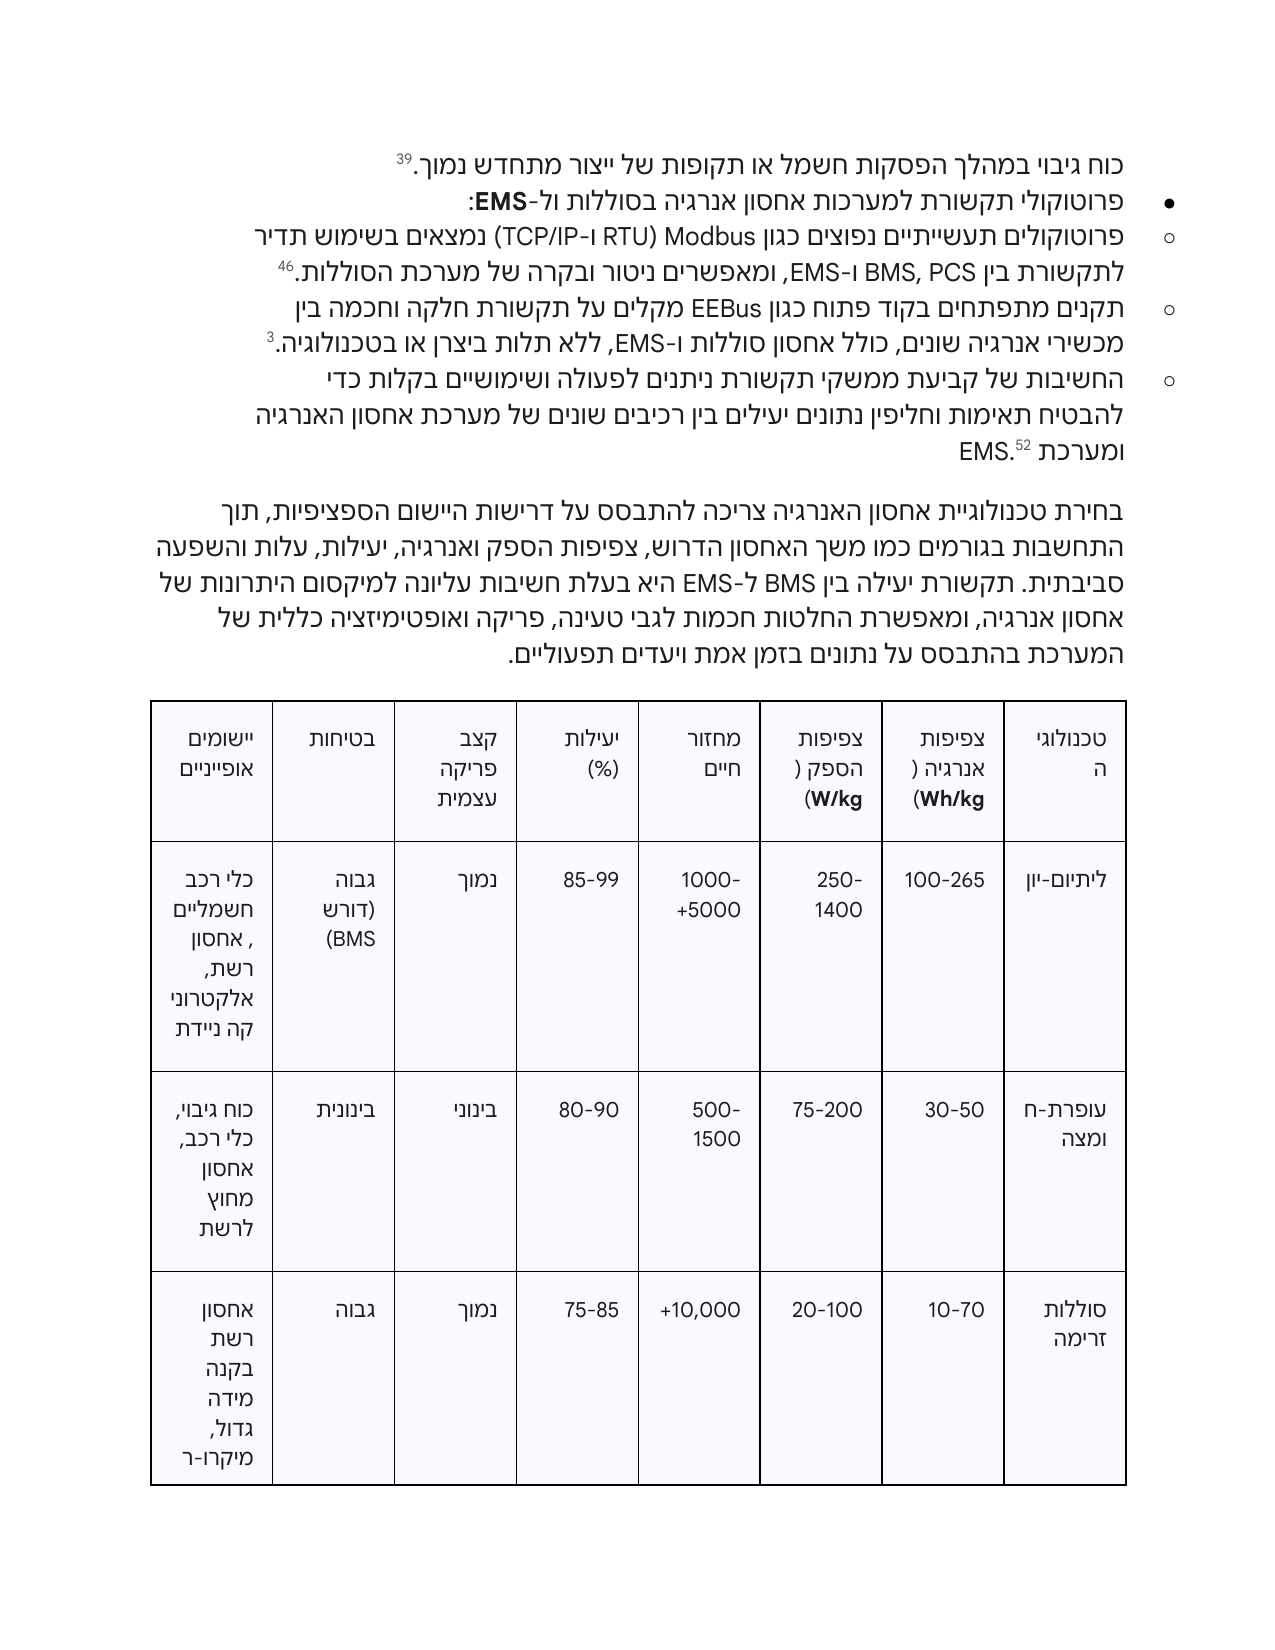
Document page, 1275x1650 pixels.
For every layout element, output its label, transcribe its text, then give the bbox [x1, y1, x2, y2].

table_cell גבוה (דורש BMS) [273, 842, 394, 1071]
table_cell 10,000+ [639, 1272, 759, 1484]
list פרוטוקולים תעשייתיים נפוצים כגון Modbus (RTU ו-TCP/IP) נמצאים בשימוש תדיר לתקשורת בין BMS, PCS ו-EMS, ומאפשרים ניטור ובקרה של מערכת הסוללות.46 [241, 221, 1162, 288]
table_cell כוח גיבוי, כלי רכב, אחסון מחוץ לרשת [152, 1072, 272, 1271]
table_header קצב פריקה עצמית [395, 702, 516, 841]
table_cell 500-1500 [639, 1072, 759, 1271]
table_cell 75-200 [761, 1072, 881, 1271]
table_header צפיפות אנרגיה (Wh/kg) [883, 702, 1003, 841]
table_header יישומים אופייניים [152, 702, 272, 841]
table_cell גבוה [273, 1272, 394, 1484]
table_cell 75-85 [517, 1272, 638, 1484]
text בחירת טכנולוגיית אחסון האנרגיה צריכה להתבסס על דרישות היישום הספציפיות, תוך התחשבות בגורמים כמו משך האחסון הדרוש, צפיפות הספק ואנרגיה, יעילות, עלות והשפעה סביבתית. תקשורת יעילה בין BMS ל-EMS היא בעלת חשיבות עליונה למיקסום היתרונות של אחסון אנרגיה, ומאפשרת החלטות חכמות לגבי טעינה, פריקה ואופטימיזציה כללית של המערכת בהתבסס על נתונים בזמן אמת ויעדים תפעוליים. [150, 497, 1125, 671]
table_header בטיחות [273, 702, 394, 841]
list תקנים מתפתחים בקוד פתוח כגון EEBus מקלים על תקשורת חלקה וחכמה בין מכשירי אנרגיה שונים, כולל אחסון סוללות ו-EMS, ללא תלות ביצרן או בטכנולוגיה.3 [241, 293, 1162, 360]
table_cell 20-100 [761, 1272, 881, 1484]
table_header מחזור חיים [639, 702, 759, 841]
table_cell בינוני [395, 1072, 516, 1271]
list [241, 150, 1162, 181]
table_cell נמוך [395, 842, 516, 1071]
table_cell 30-50 [883, 1072, 1003, 1271]
table_cell נמוך [395, 1272, 516, 1484]
table_cell 100-265 [883, 842, 1003, 1071]
table_cell 10-70 [883, 1272, 1003, 1484]
table_header יעילות (%) [517, 702, 638, 841]
table_cell 85-99 [517, 842, 638, 1071]
table_cell סוללות זרימה [1005, 1272, 1125, 1484]
table_cell כלי רכב חשמליים, אחסון רשת, אלקטרוניקה ניידת [152, 842, 272, 1071]
table_cell 250-1400 [761, 842, 881, 1071]
table_cell 80-90 [517, 1072, 638, 1271]
table_cell בינונית [273, 1072, 394, 1271]
list פרוטוקולי תקשורת למערכות אחסון אנרגיה בסוללות ול-EMS: [198, 186, 1162, 217]
list החשיבות של קביעת ממשקי תקשורת ניתנים לפעולה ושימושיים בקלות כדי להבטיח תאימות וחליפין נתונים יעילים בין רכיבים שונים של מערכת אחסון האנרגיה ומערכת EMS.52 [241, 364, 1162, 467]
table_header צפיפות הספק (W/kg) [761, 702, 881, 841]
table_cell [152, 1272, 272, 1484]
table_cell 1000-5000+ [639, 842, 759, 1071]
table_cell ליתיום-יון [1005, 842, 1125, 1071]
table_header טכנולוגיה [1005, 702, 1125, 841]
table_cell עופרת-חומצה [1005, 1072, 1125, 1271]
